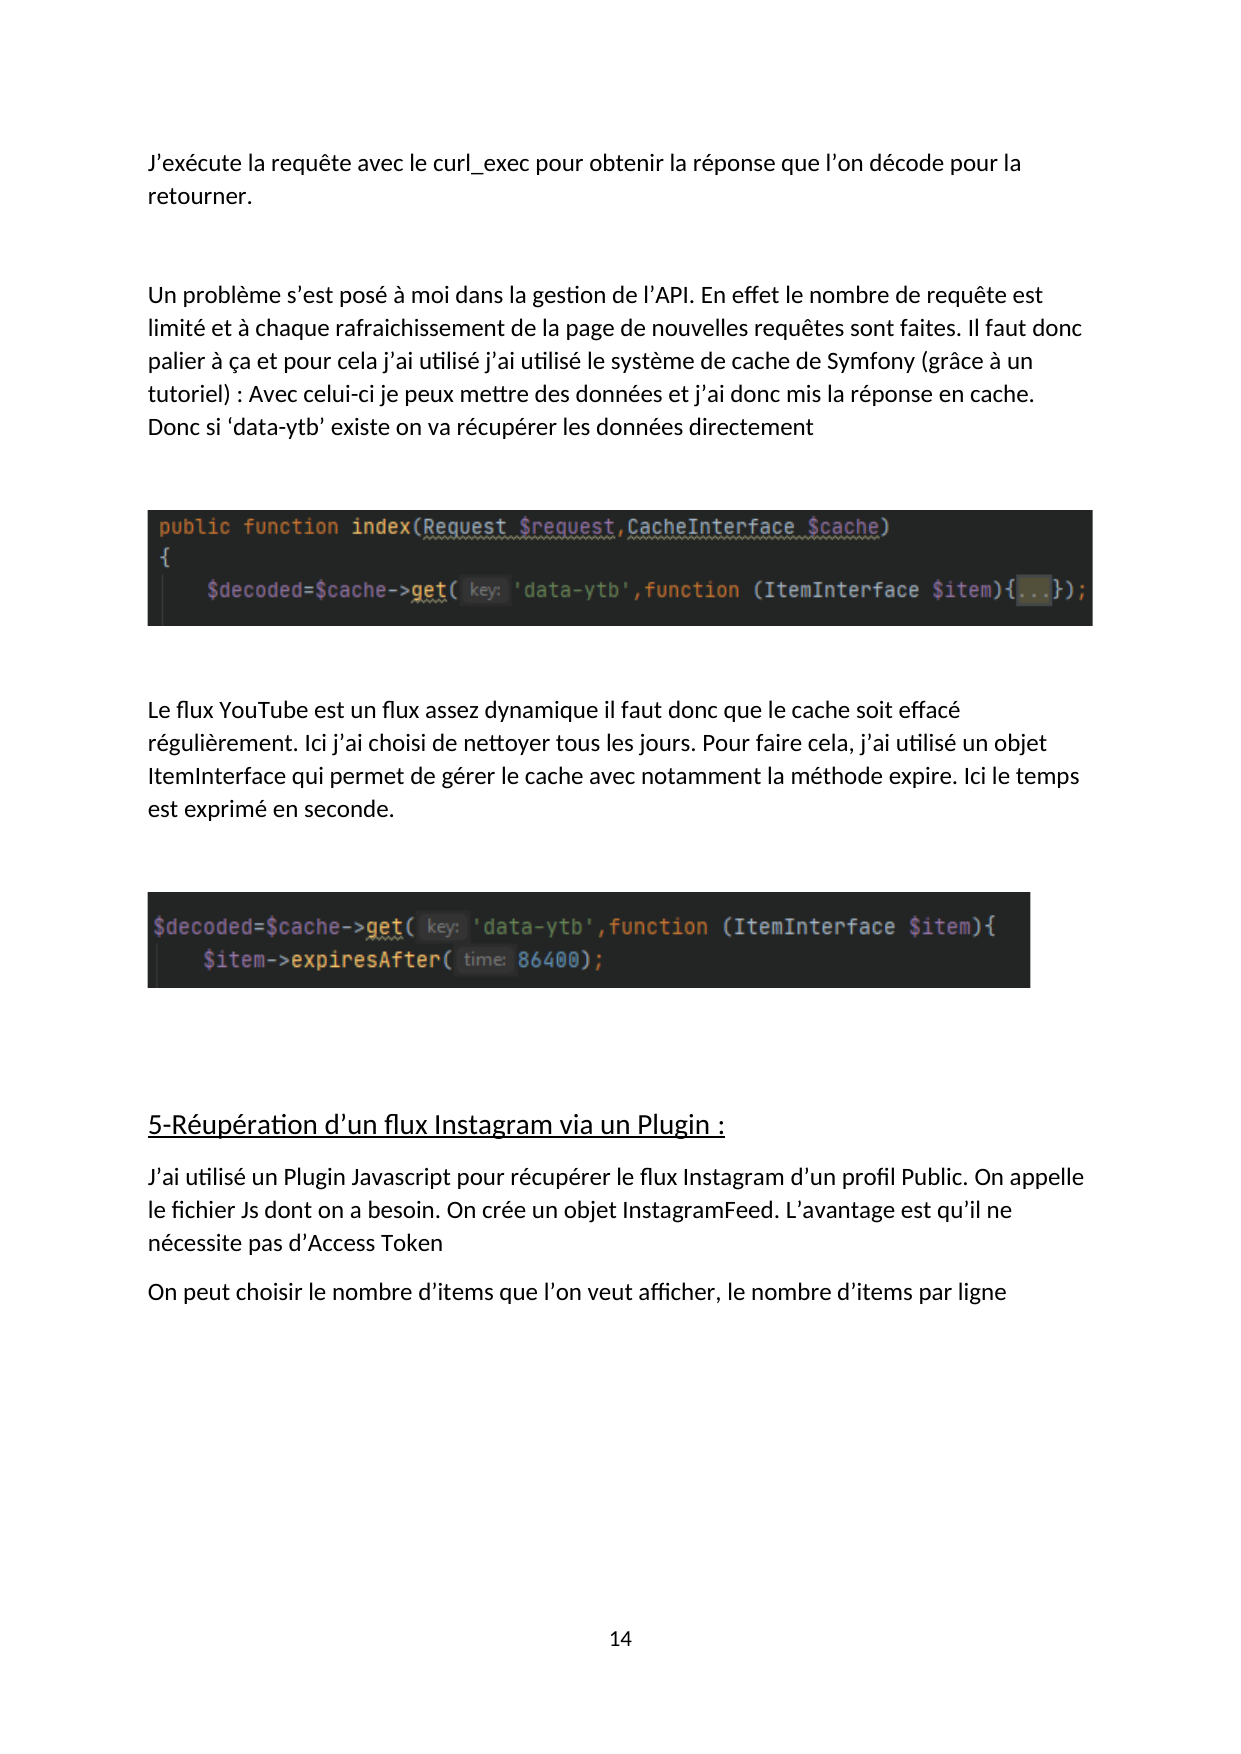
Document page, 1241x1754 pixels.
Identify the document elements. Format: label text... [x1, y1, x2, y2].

text Un problème s’est posé à moi dans la gestion de l’API. En effet le nombre de requête est limité et à chaque rafraichissement de la page de nouvelles requêtes sont faites. Il faut donc palier à ça et pour cela j’ai utilisé j’ai utilisé le système de cache de Symfony (grâce à un tutoriel) : Avec celui-ci je peux mettre des données et j’ai donc mis la réponse en cache. Donc si ‘data-ytb’ existe on va récupérer les données directement [148, 280, 1093, 442]
text On peut choisir le nombre d’items que l’on veut afficher, le nombre d’items par ligne [148, 1276, 1093, 1307]
text 5-Réupération d’un flux Instagram via un Plugin : [148, 1106, 1093, 1141]
text J’exécute la requête avec le curl_exec pour obtenir la réponse que l’on décode pour la retourner. [148, 148, 1093, 211]
text J’ai utilisé un Plugin Javascript pour récupérer le flux Instagram d’un profil Public. On appelle le fichier Js dont on a besoin. On crée un objet InstagramFeed. L’avantage est qu’il ne nécessite pas d’Access Token [148, 1161, 1093, 1257]
picture [147, 510, 1093, 626]
text Le flux YouTube est un flux assez dynamique il faut donc que le cache soit effacé régulièrement. Ici j’ai choisi de nettoyer tous les jours. Pour faire cela, j’ai utilisé un objet ItemInterface qui permet de gérer le cache avec notamment la méthode expire. Ici le temps est exprimé en seconde. [148, 694, 1093, 824]
picture [147, 892, 1031, 988]
